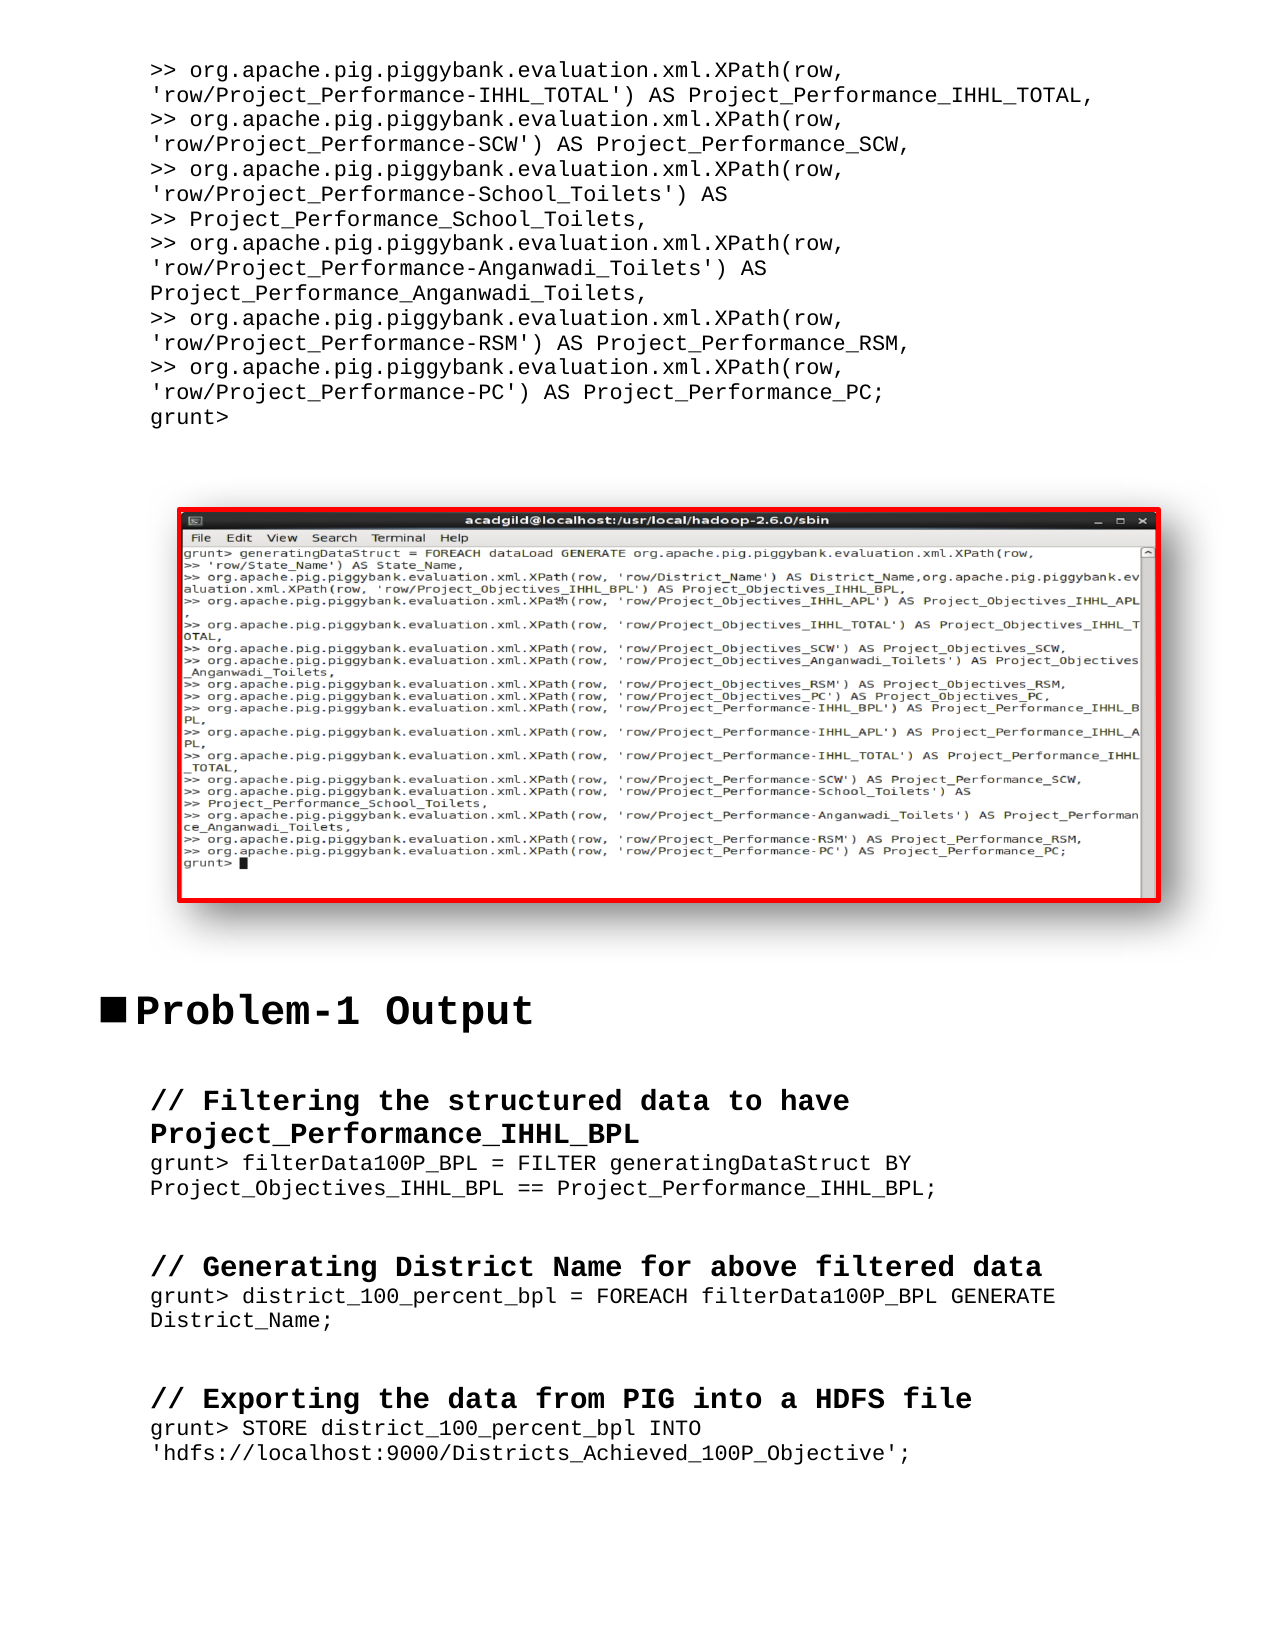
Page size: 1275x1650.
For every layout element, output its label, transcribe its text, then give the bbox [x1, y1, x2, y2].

text grunt> [150, 406, 1125, 431]
text >> org.apache.pig.piggybank.evaluation.xml.XPath(row, 'row/Project_Performance-PC') AS Project_Performance_PC; [150, 357, 1125, 406]
text grunt> district_100_percent_bpl = FOREACH filterData100P_BPL GENERATE District_Name; [150, 1285, 1125, 1334]
text >> org.apache.pig.piggybank.evaluation.xml.XPath(row, 'row/Project_Performance-IHHL_TOTAL') AS Project_Performance_IHHL_TOTAL, [150, 59, 1125, 109]
list Problem-1 Output [98, 990, 1125, 1037]
text // Filtering the structured data to have Project_Performance_IHHL_BPL [150, 1087, 1125, 1153]
text >> org.apache.pig.piggybank.evaluation.xml.XPath(row, 'row/Project_Performance-Anganwadi_Toilets') AS Project_Performance_Anganwadi_Toilets, [150, 233, 1125, 307]
text // Generating District Name for above filtered data [150, 1252, 1125, 1285]
text >> org.apache.pig.piggybank.evaluation.xml.XPath(row, 'row/Project_Performance-SCW') AS Project_Performance_SCW, [150, 109, 1125, 158]
text grunt> STORE district_100_percent_bpl INTO 'hdfs://localhost:9000/Districts_Achieved_100P_Objective'; [150, 1417, 1125, 1467]
text >> Project_Performance_School_Toilets, [150, 208, 1125, 233]
text >> org.apache.pig.piggybank.evaluation.xml.XPath(row, 'row/Project_Performance-RSM') AS Project_Performance_RSM, [150, 307, 1125, 357]
picture [181, 512, 1156, 898]
text // Exporting the data from PIG into a HDFS file [150, 1384, 1125, 1417]
text >> org.apache.pig.piggybank.evaluation.xml.XPath(row, 'row/Project_Performance-School_Toilets') AS [150, 158, 1125, 208]
text grunt> filterData100P_BPL = FILTER generatingDataStruct BY Project_Objectives_IHHL_BPL == Project_Performance_IHHL_BPL; [150, 1153, 1125, 1202]
